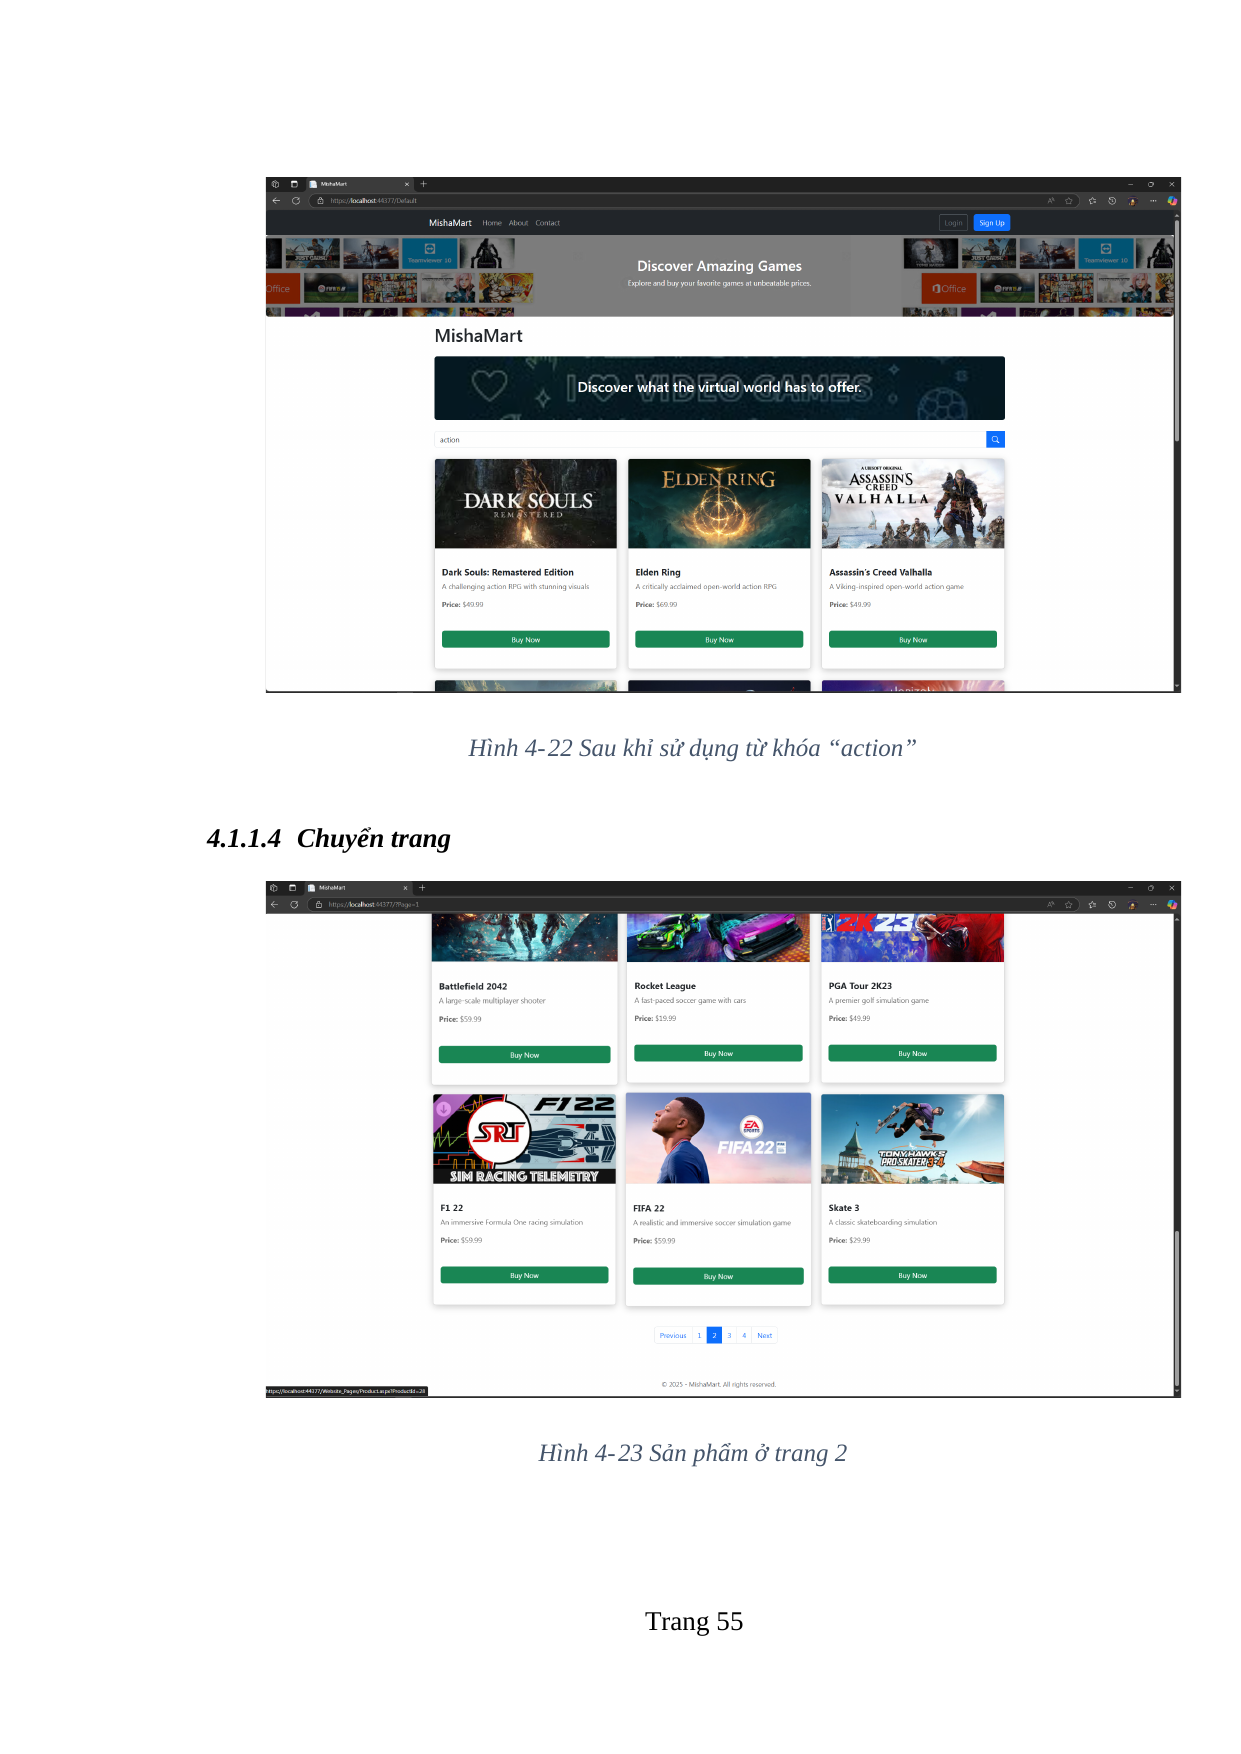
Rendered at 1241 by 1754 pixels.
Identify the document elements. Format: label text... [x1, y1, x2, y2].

picture [265, 881, 1182, 1398]
subtitle Chuyển trang [207, 822, 1122, 853]
picture [265, 177, 1182, 693]
